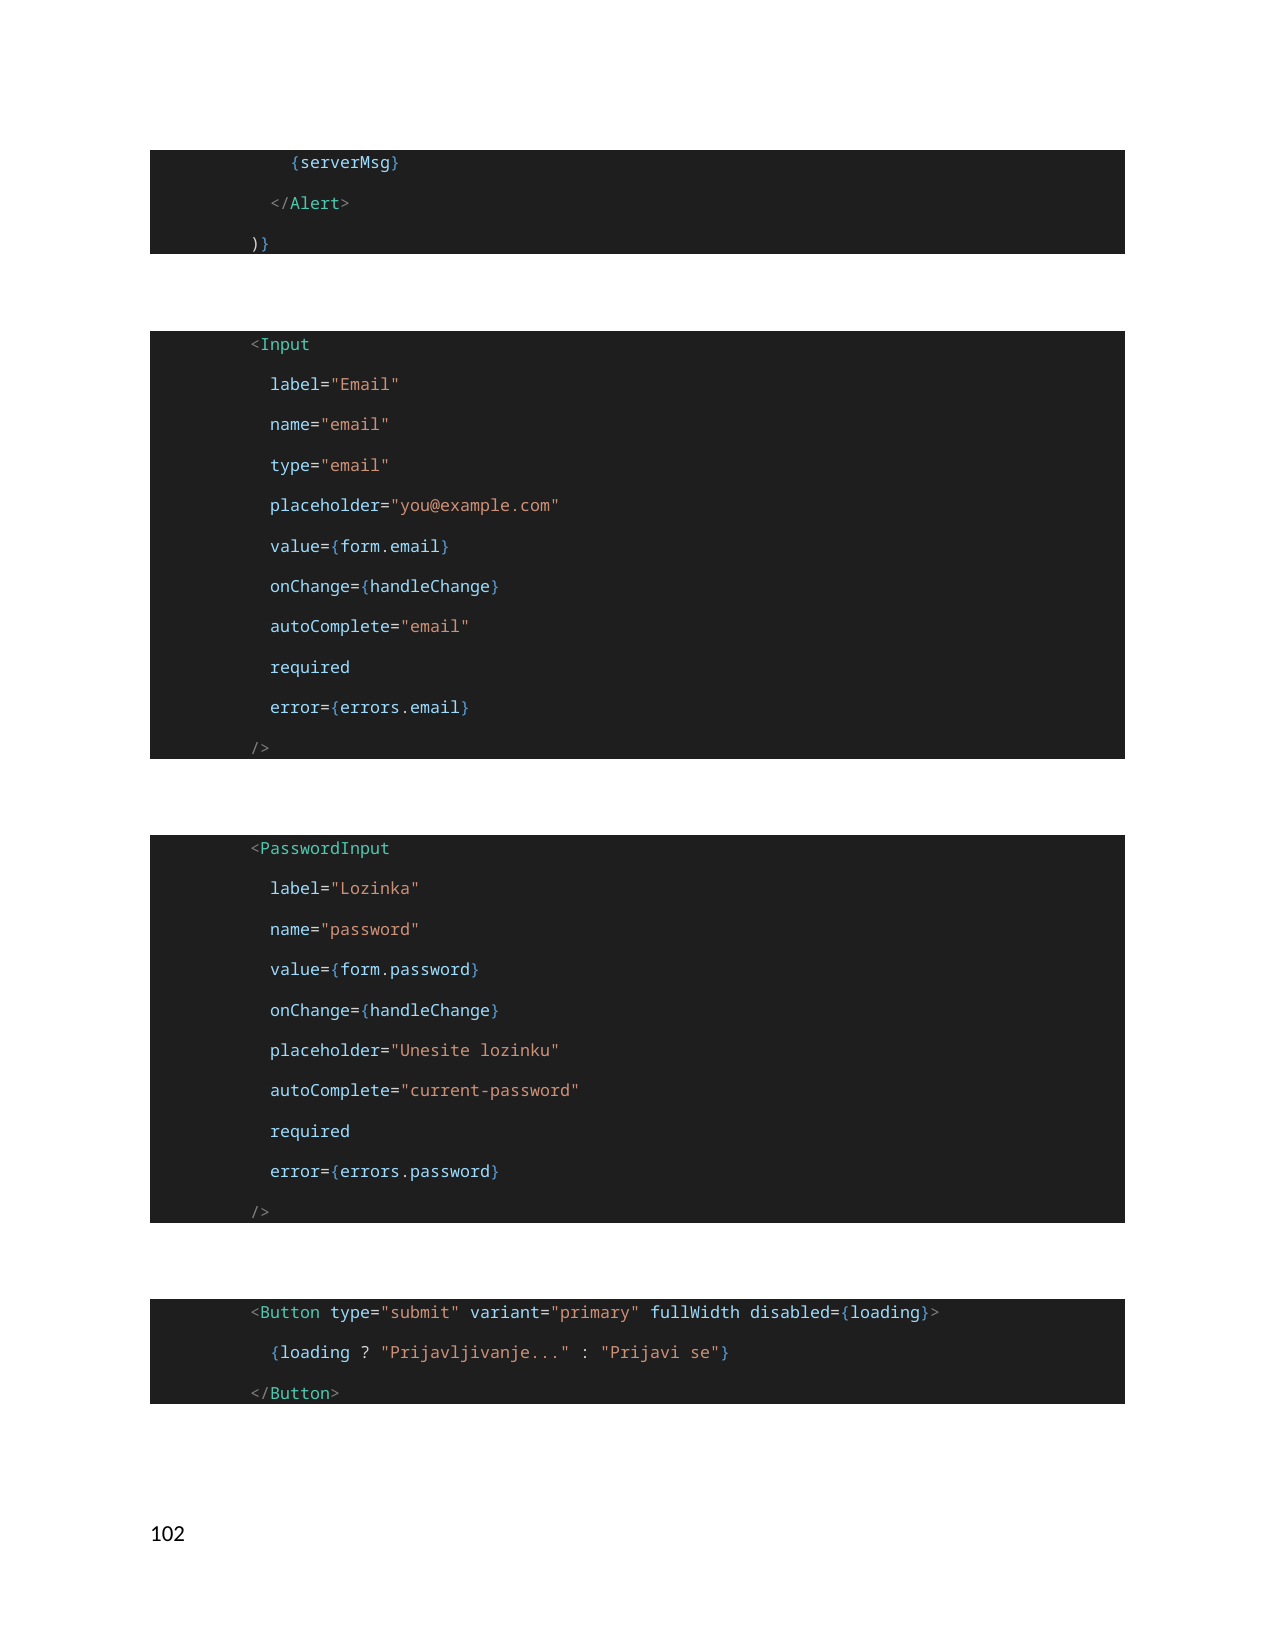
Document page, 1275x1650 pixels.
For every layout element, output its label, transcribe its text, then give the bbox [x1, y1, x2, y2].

text {loading ? "Prijavljivanje..." : "Prijavi se"} [150, 1340, 1125, 1363]
text autoComplete="email" [150, 614, 1125, 638]
text placeholder="you@example.com" [150, 493, 1125, 516]
text )} [150, 231, 1125, 254]
text /> [150, 735, 1125, 759]
text onChange={handleChange} [150, 997, 1125, 1021]
text {serverMsg} [150, 150, 1125, 174]
text label="Lozinka" [150, 876, 1125, 899]
text value={form.email} [150, 533, 1125, 557]
text onChange={handleChange} [150, 573, 1125, 597]
text autoComplete="current-password" [150, 1078, 1125, 1102]
text name="password" [150, 916, 1125, 940]
text placeholder="Unesite lozinku" [150, 1037, 1125, 1061]
text required [150, 1118, 1125, 1142]
text required [150, 654, 1125, 678]
text <PasswordInput [150, 835, 1125, 859]
text name="email" [150, 412, 1125, 436]
text <Button type="submit" variant="primary" fullWidth disabled={loading}> [150, 1299, 1125, 1323]
text error={errors.email} [150, 695, 1125, 718]
text value={form.password} [150, 957, 1125, 980]
text error={errors.password} [150, 1159, 1125, 1182]
text /> [150, 1199, 1125, 1223]
text <Input [150, 331, 1125, 355]
text </Button> [150, 1380, 1125, 1404]
text label="Email" [150, 371, 1125, 395]
text </Alert> [150, 190, 1125, 214]
text type="email" [150, 452, 1125, 476]
